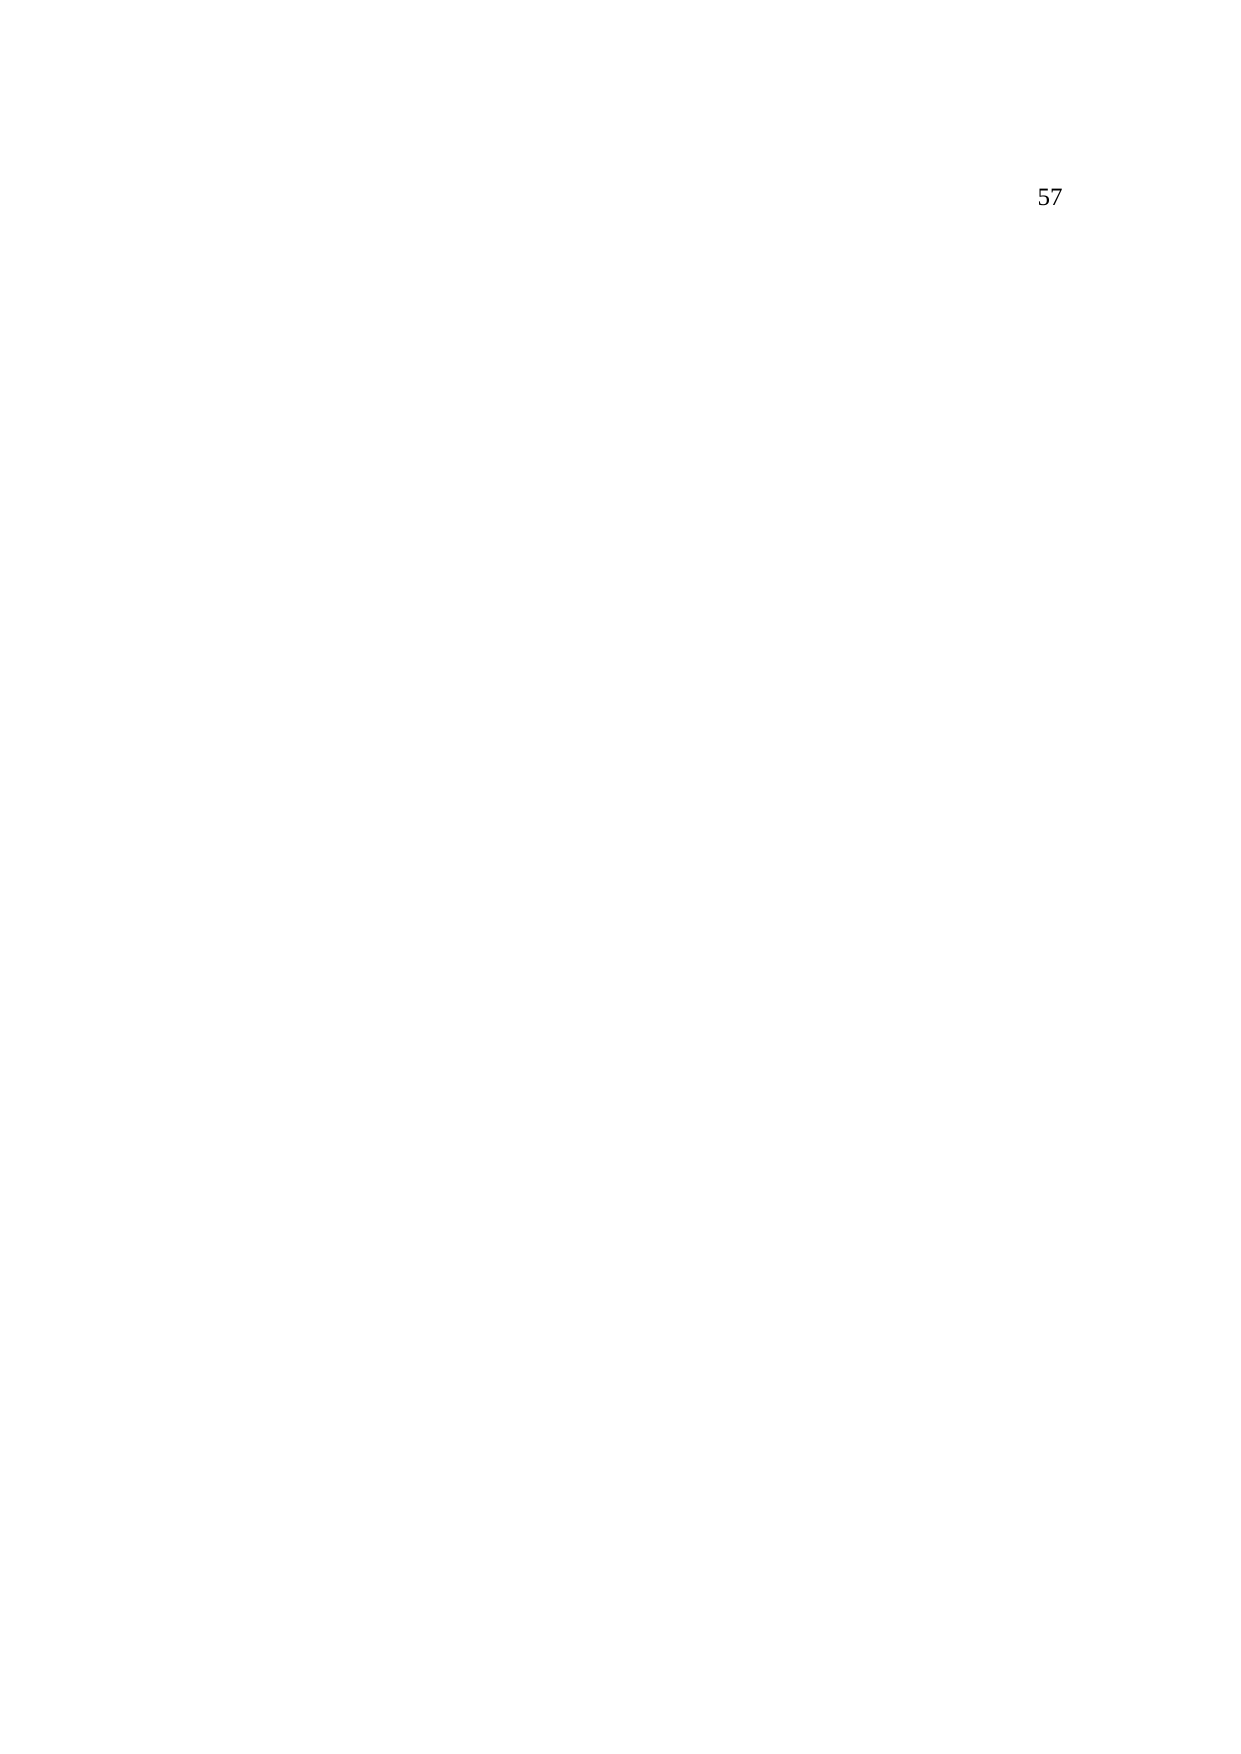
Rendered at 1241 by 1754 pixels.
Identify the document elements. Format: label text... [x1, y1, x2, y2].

text 57 [1037, 182, 1090, 211]
